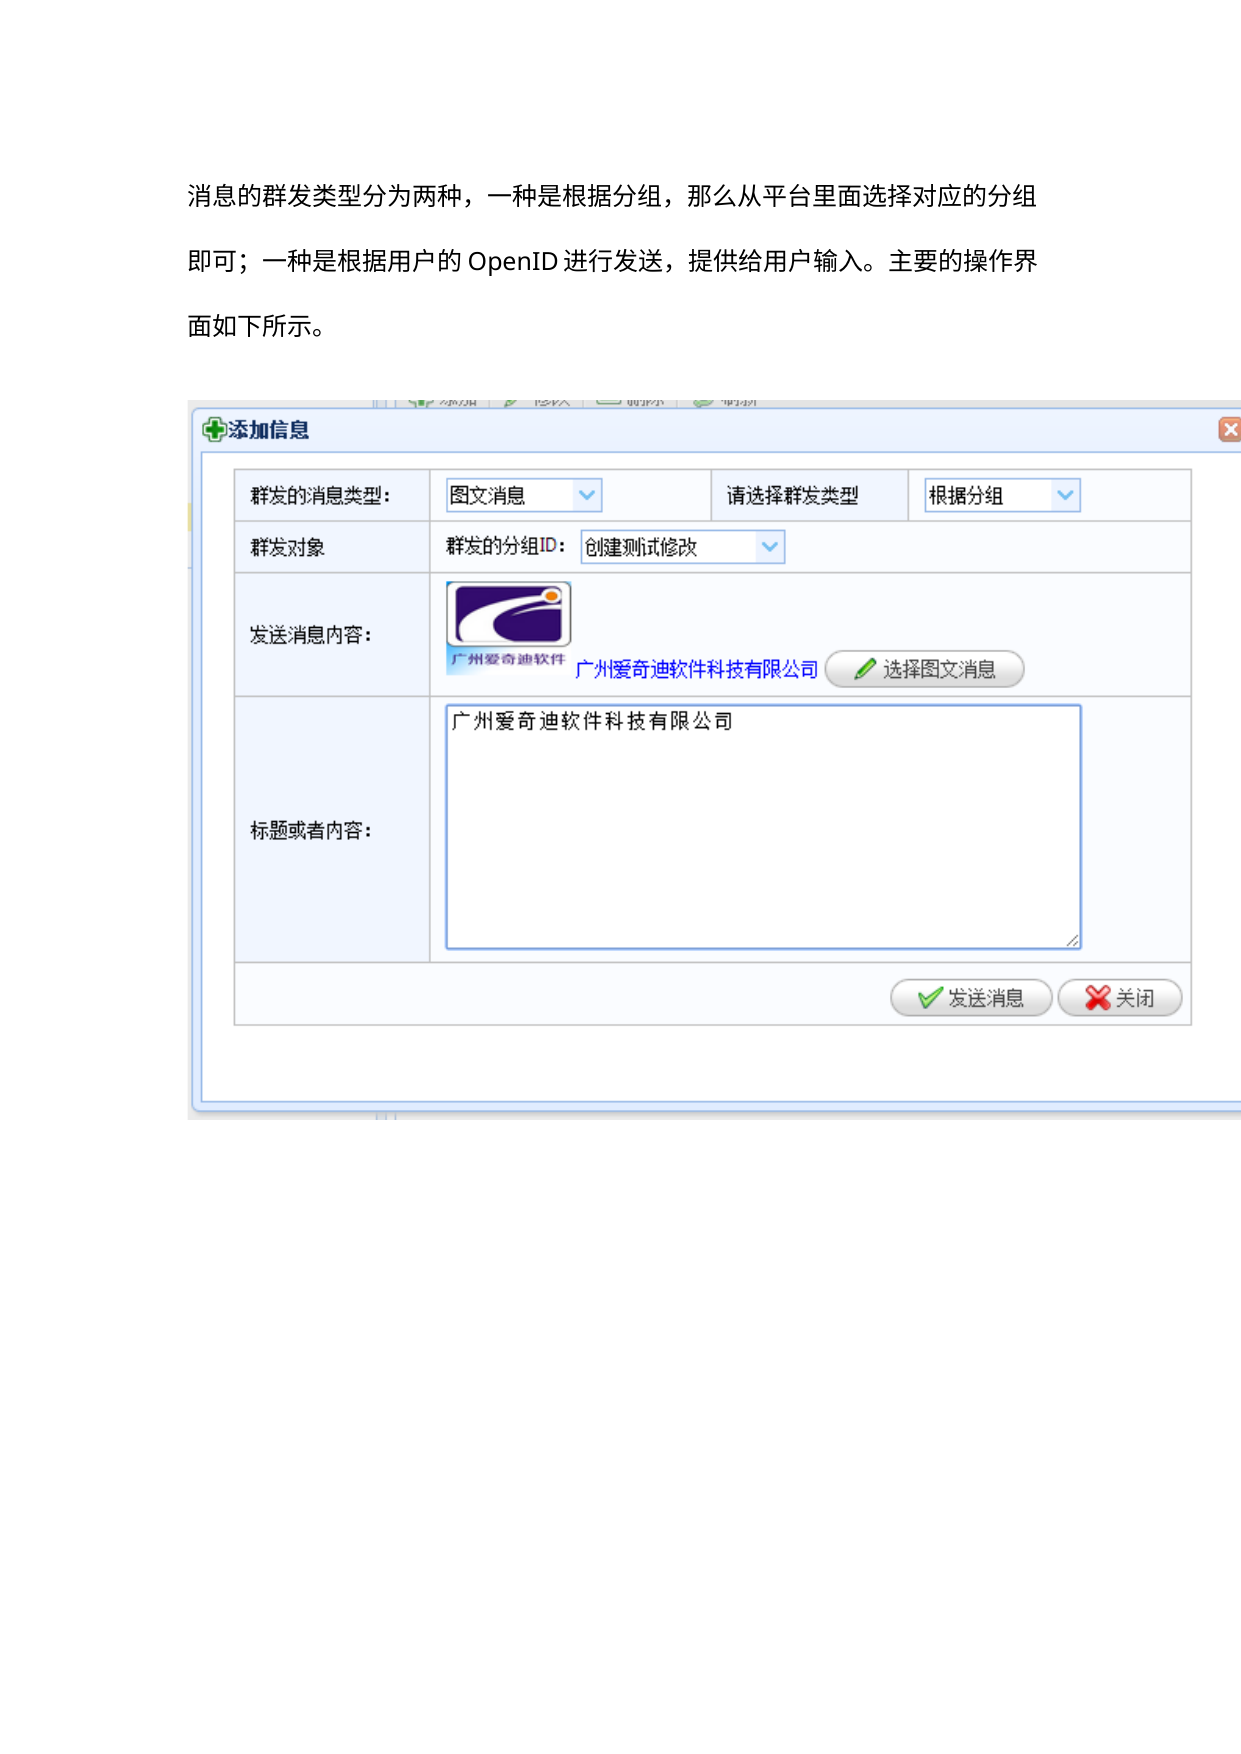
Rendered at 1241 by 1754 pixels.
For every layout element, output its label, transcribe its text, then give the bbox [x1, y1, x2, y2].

text 消息的群发类型分为两种，一种是根据分组，那么从平台里面选择对应的分组即可；一种是根据用户的OpenID进行发送，提供给用户输入。主要的操作界面如下所示。 [187, 162, 1053, 357]
picture [187, 400, 1241, 1120]
